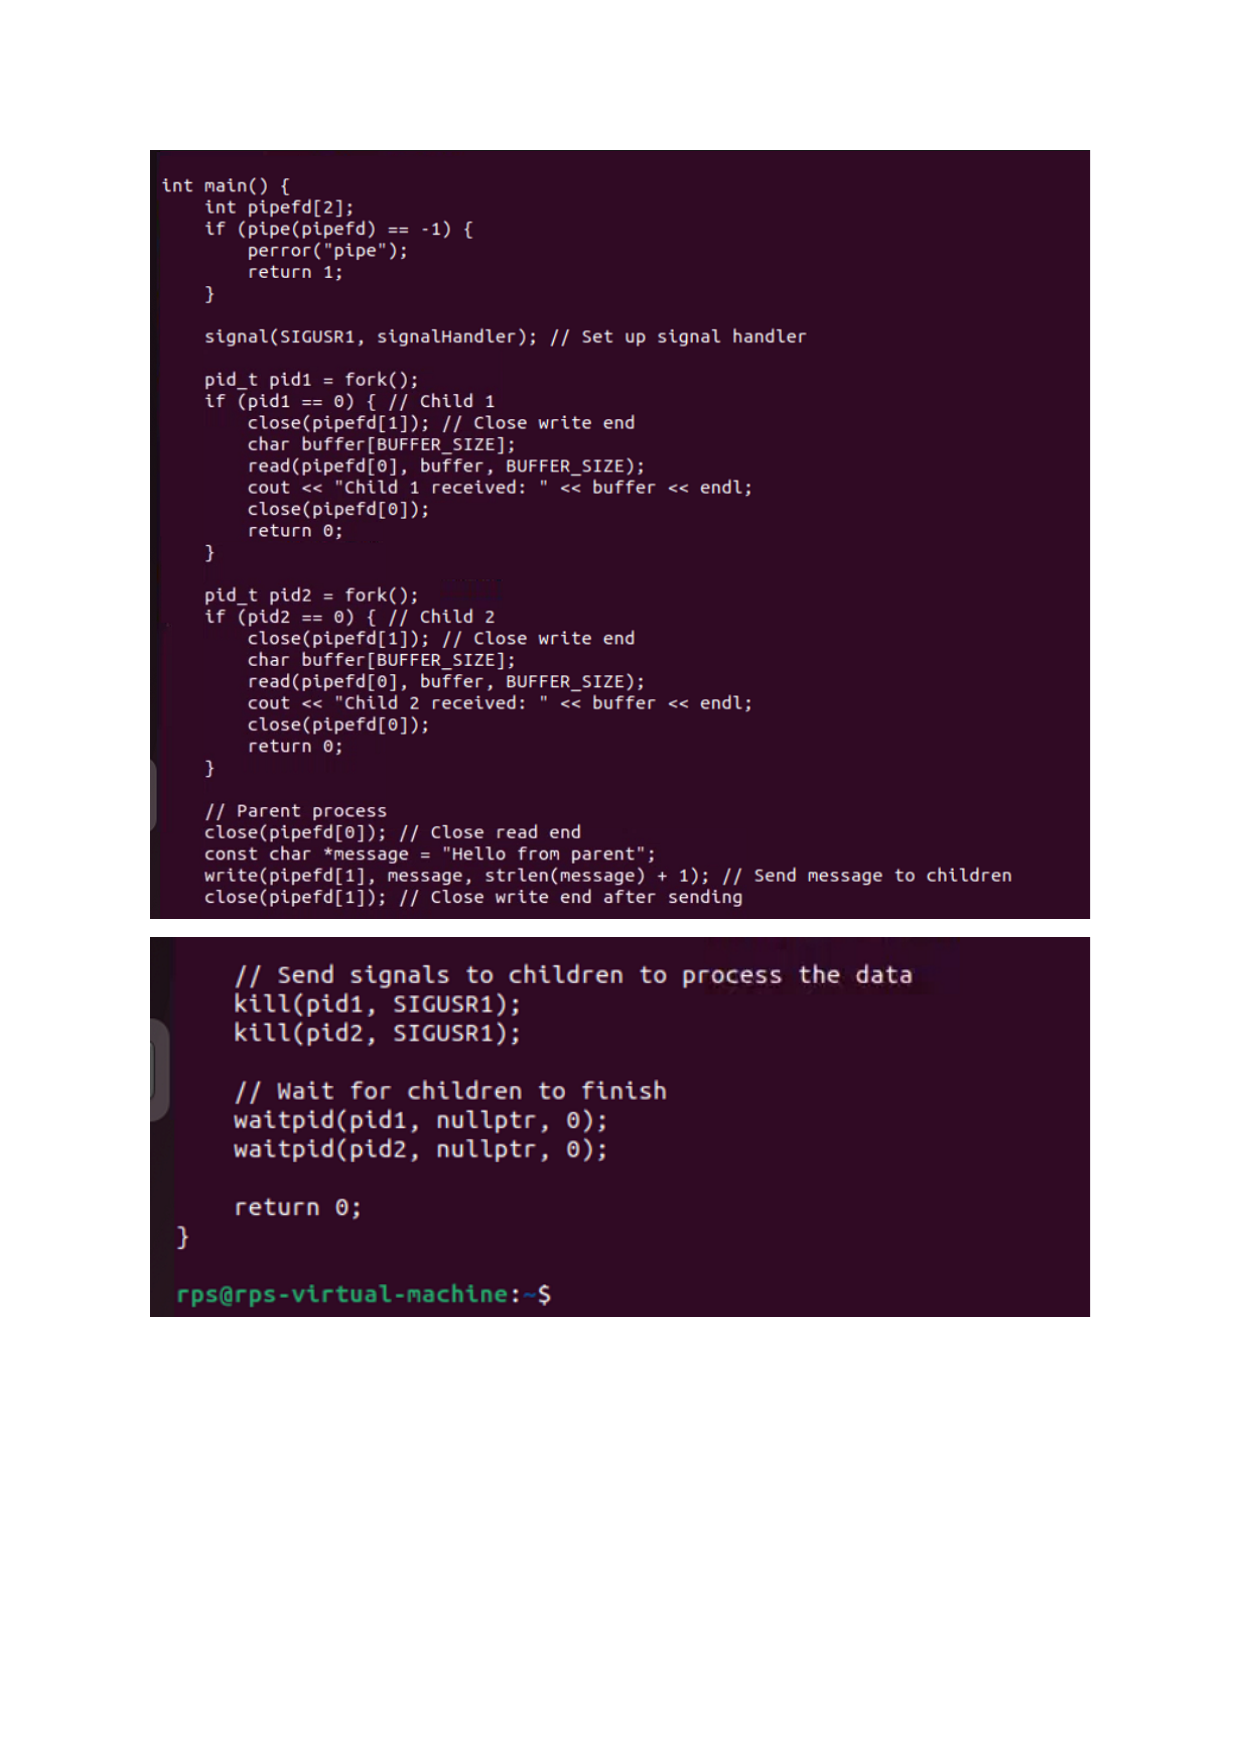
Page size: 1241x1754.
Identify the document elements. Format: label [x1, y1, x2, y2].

picture [150, 937, 1091, 1317]
picture [150, 150, 1091, 919]
